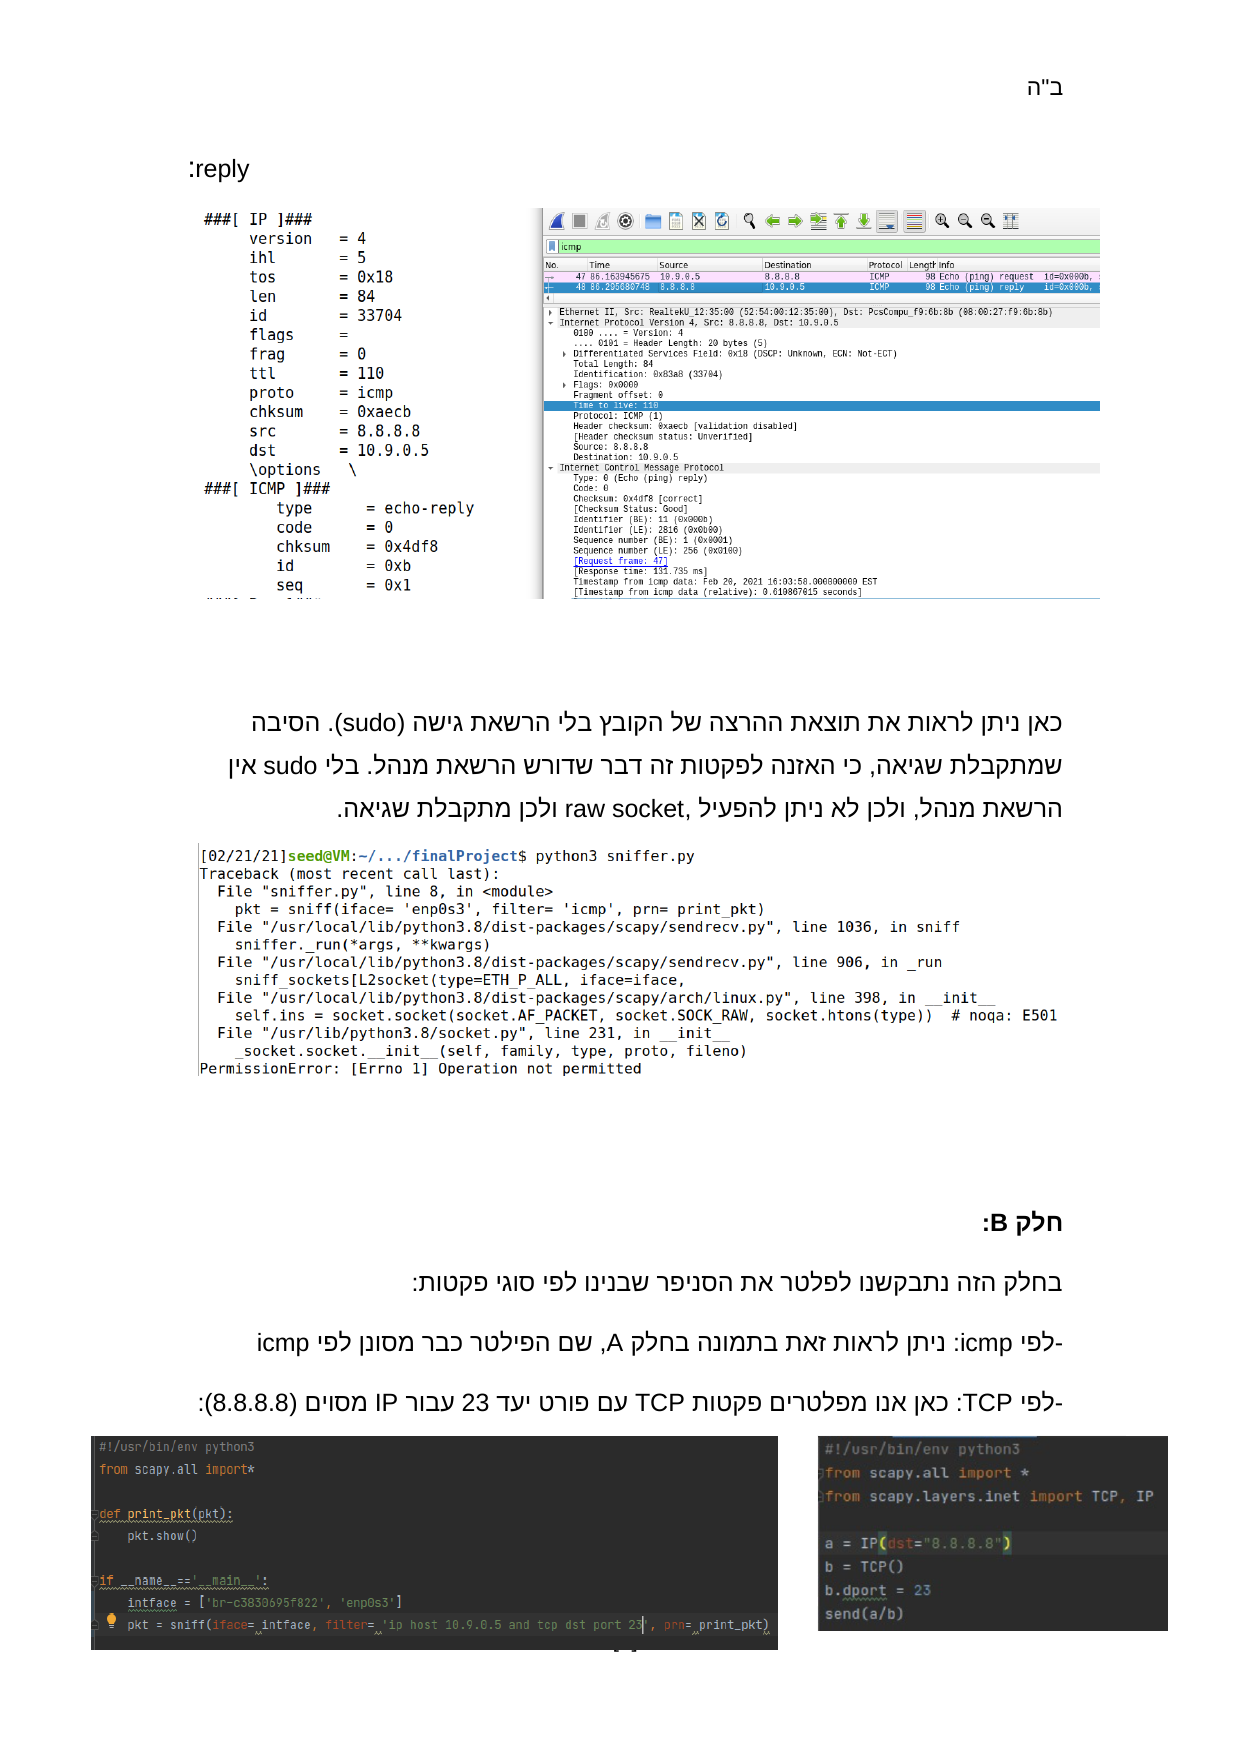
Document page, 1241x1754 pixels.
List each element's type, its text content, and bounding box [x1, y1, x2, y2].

text חלק B: [187, 1208, 1063, 1237]
text -לפי TCP: כאן אנו מפלטרים פקטות TCP עם פורט יעד 23 עבור IP מסוים (8.8.8.8): [187, 1388, 1063, 1416]
picture [197, 843, 1060, 1075]
picture [817, 1435, 1168, 1631]
text reply: [187, 150, 1063, 183]
picture [91, 1436, 778, 1650]
text -לפי icmp: ניתן לראות זאת בתמונה בחלק A, שם הפילטר כבר מסונן לפי icmp [187, 1328, 1063, 1357]
text בחלק הזה נתבקשנו לפלטר את הסניפר שבנינו לפי סוגי פקטות: [187, 1268, 1063, 1297]
picture [203, 208, 1100, 599]
text כאן ניתן לראות את תוצאת ההרצה של הקובץ בלי הרשאת גישה (sudo). הסיבה שמתקבלת שגיאה, כי האזנה לפקטות זה דבר שדורש הרשאת מנהל. בלי sudo אין הרשאת מנהל, ולכן לא ניתן להפעיל ,raw socket ולכן מתקבלת שגיאה. [187, 708, 1063, 823]
